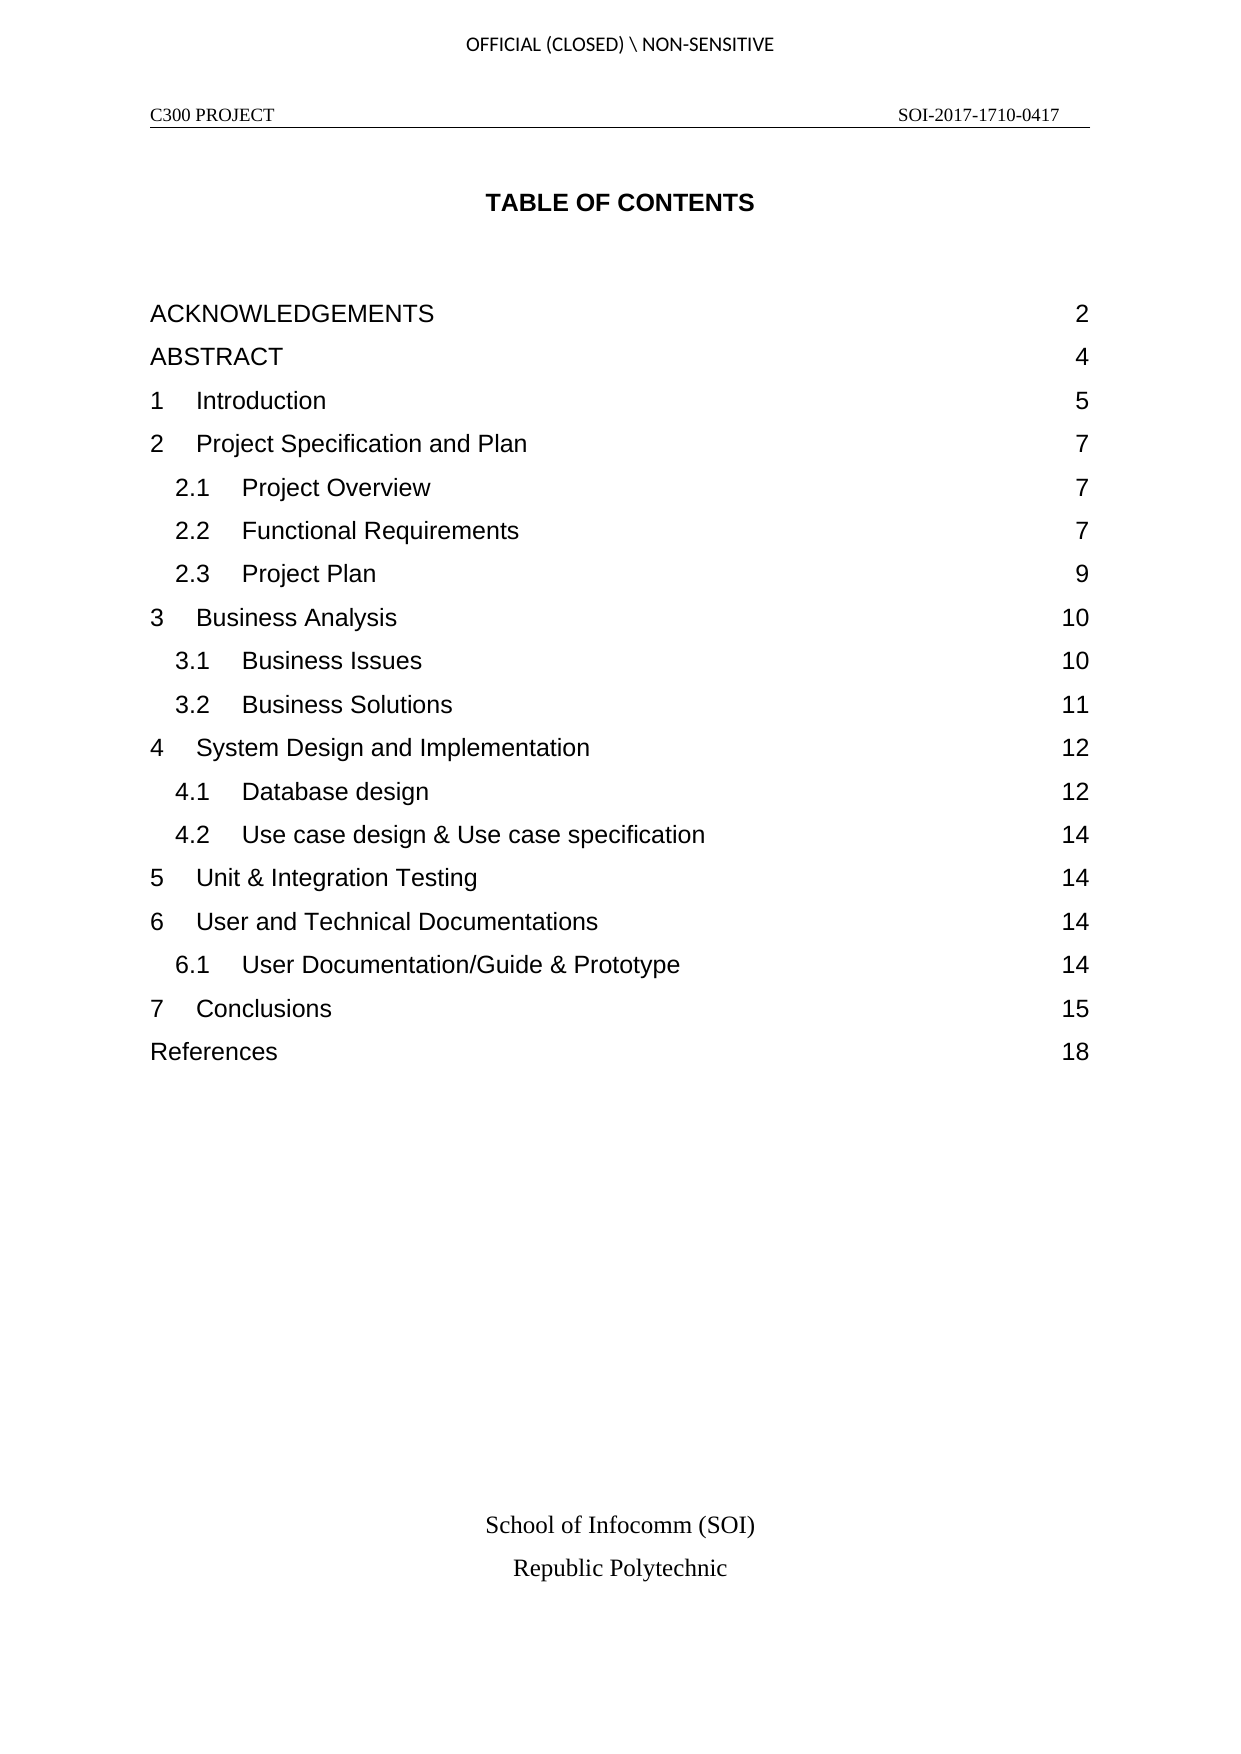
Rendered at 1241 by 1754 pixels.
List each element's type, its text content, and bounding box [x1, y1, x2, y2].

subtitle TABLE OF CONTENTS [150, 187, 1090, 216]
